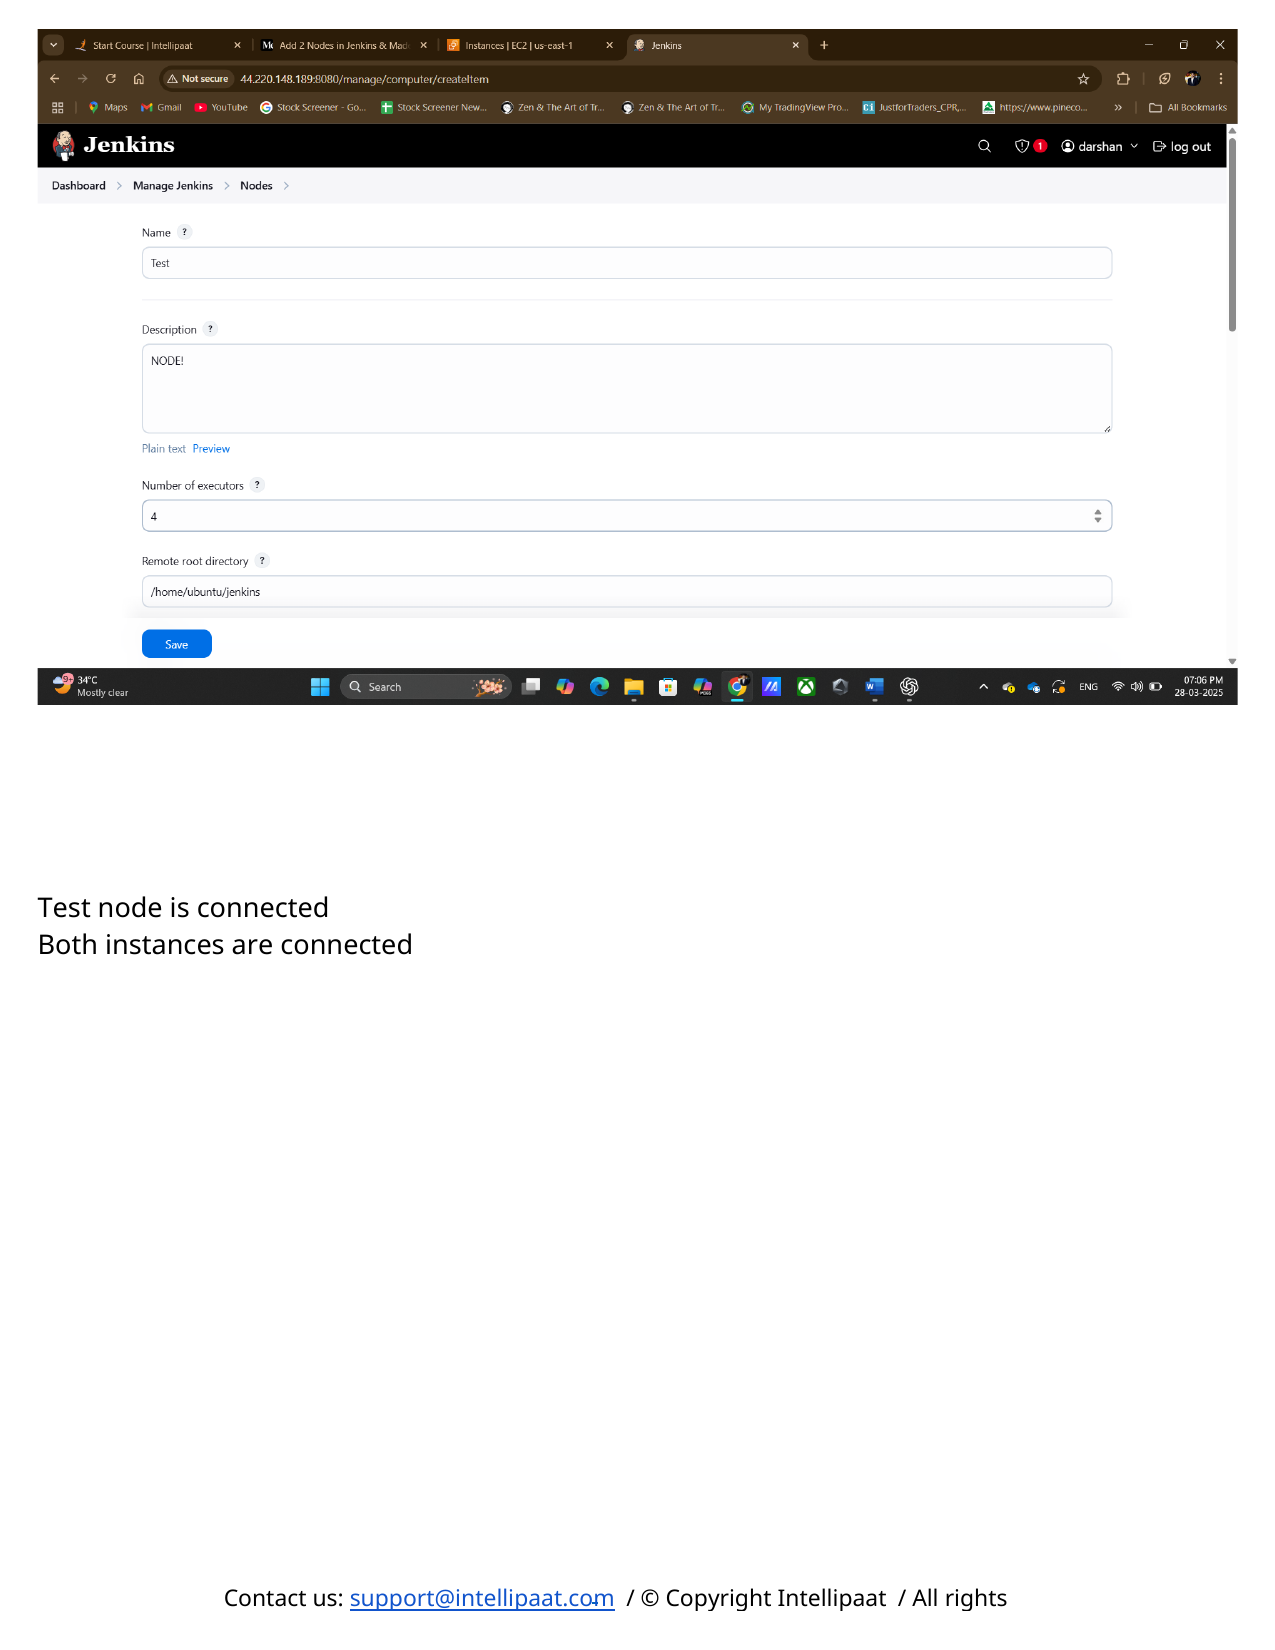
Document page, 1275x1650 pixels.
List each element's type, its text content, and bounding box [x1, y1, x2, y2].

text Test node is connected [37, 888, 1237, 925]
text Both instances are connected [37, 925, 1237, 962]
picture [37, 29, 1238, 705]
